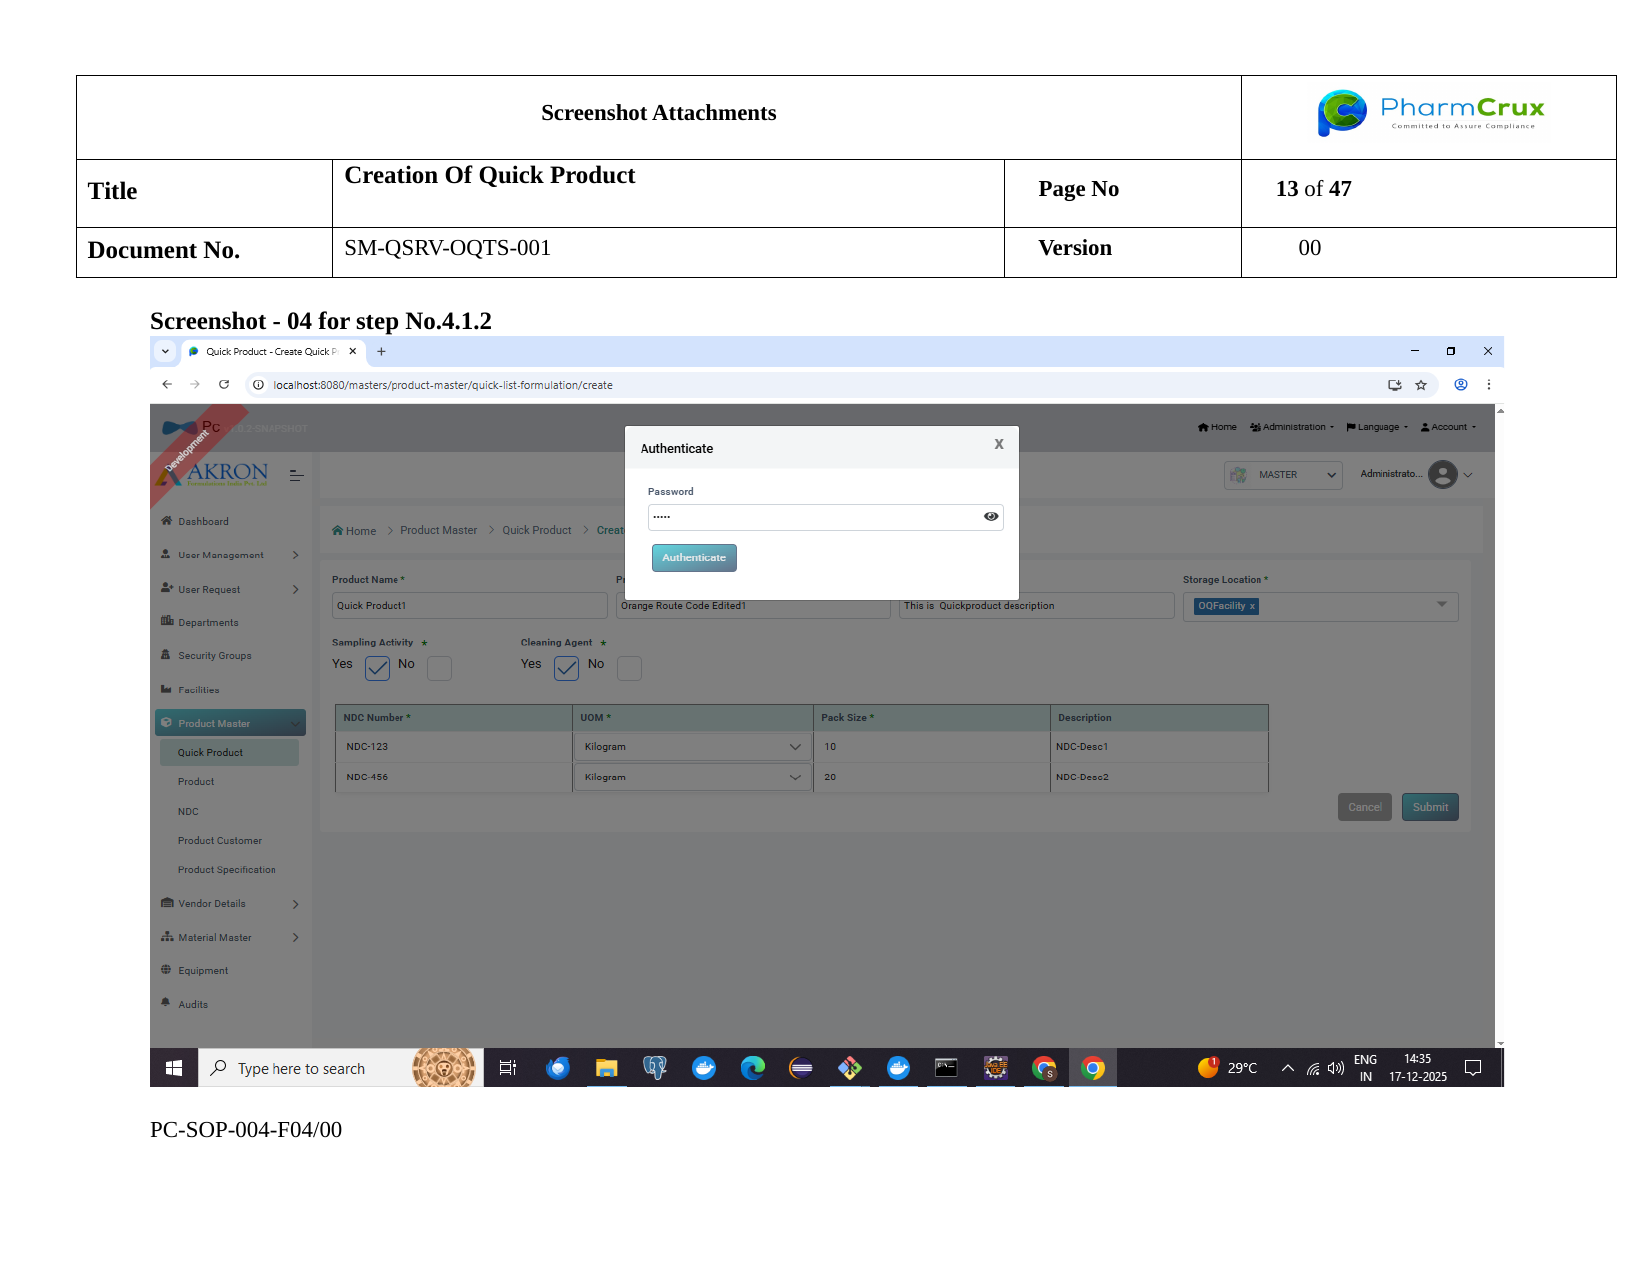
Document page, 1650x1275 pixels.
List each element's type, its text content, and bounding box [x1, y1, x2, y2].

text Screenshot - 04 for step No.4.1.2 [150, 306, 1500, 336]
picture [1307, 82, 1551, 143]
picture [150, 336, 1505, 1087]
